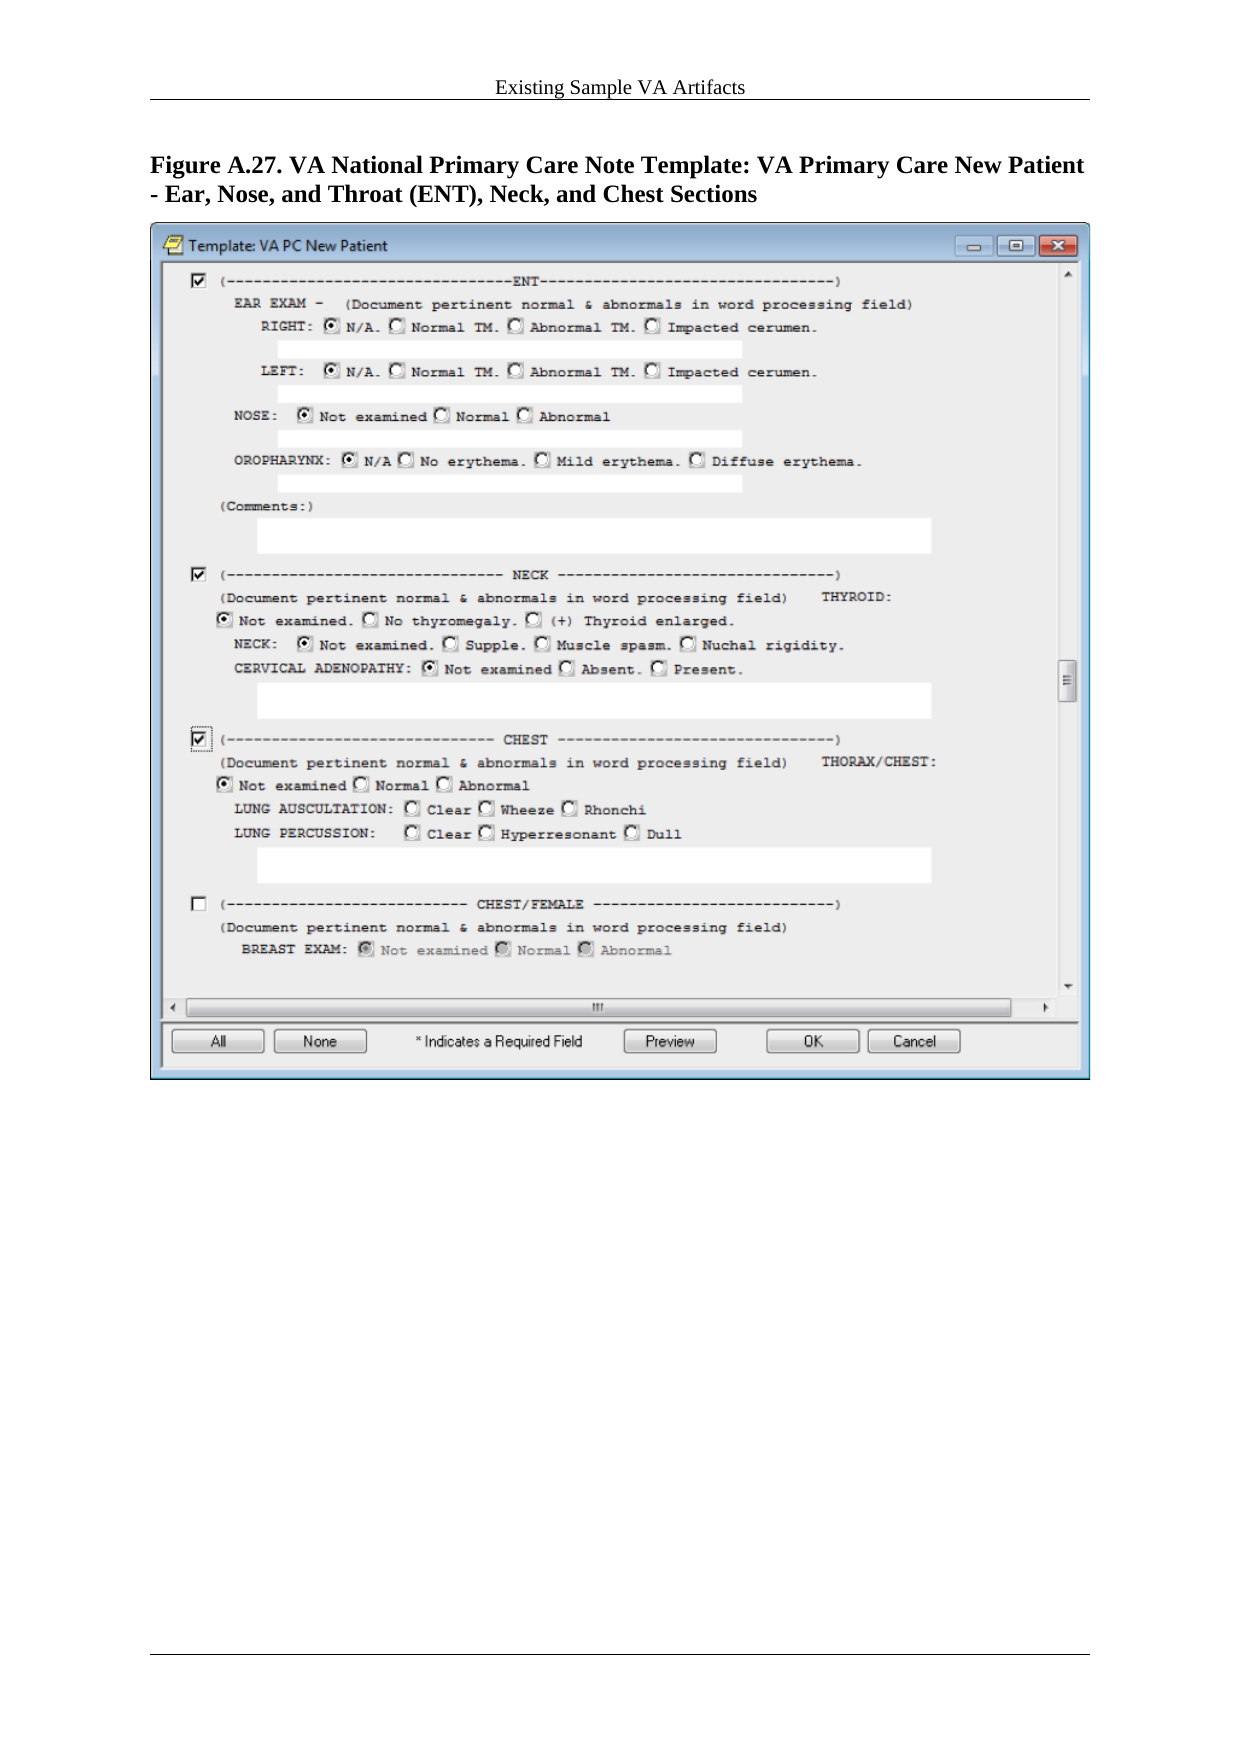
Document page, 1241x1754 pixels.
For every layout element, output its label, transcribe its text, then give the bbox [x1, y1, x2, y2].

picture [150, 222, 1091, 1080]
text Figure A.27. VA National Primary Care Note Template: VA Primary Care New Patient - Ear, Nose, and Throat (ENT), Neck, and Chest Sections [150, 150, 1090, 207]
